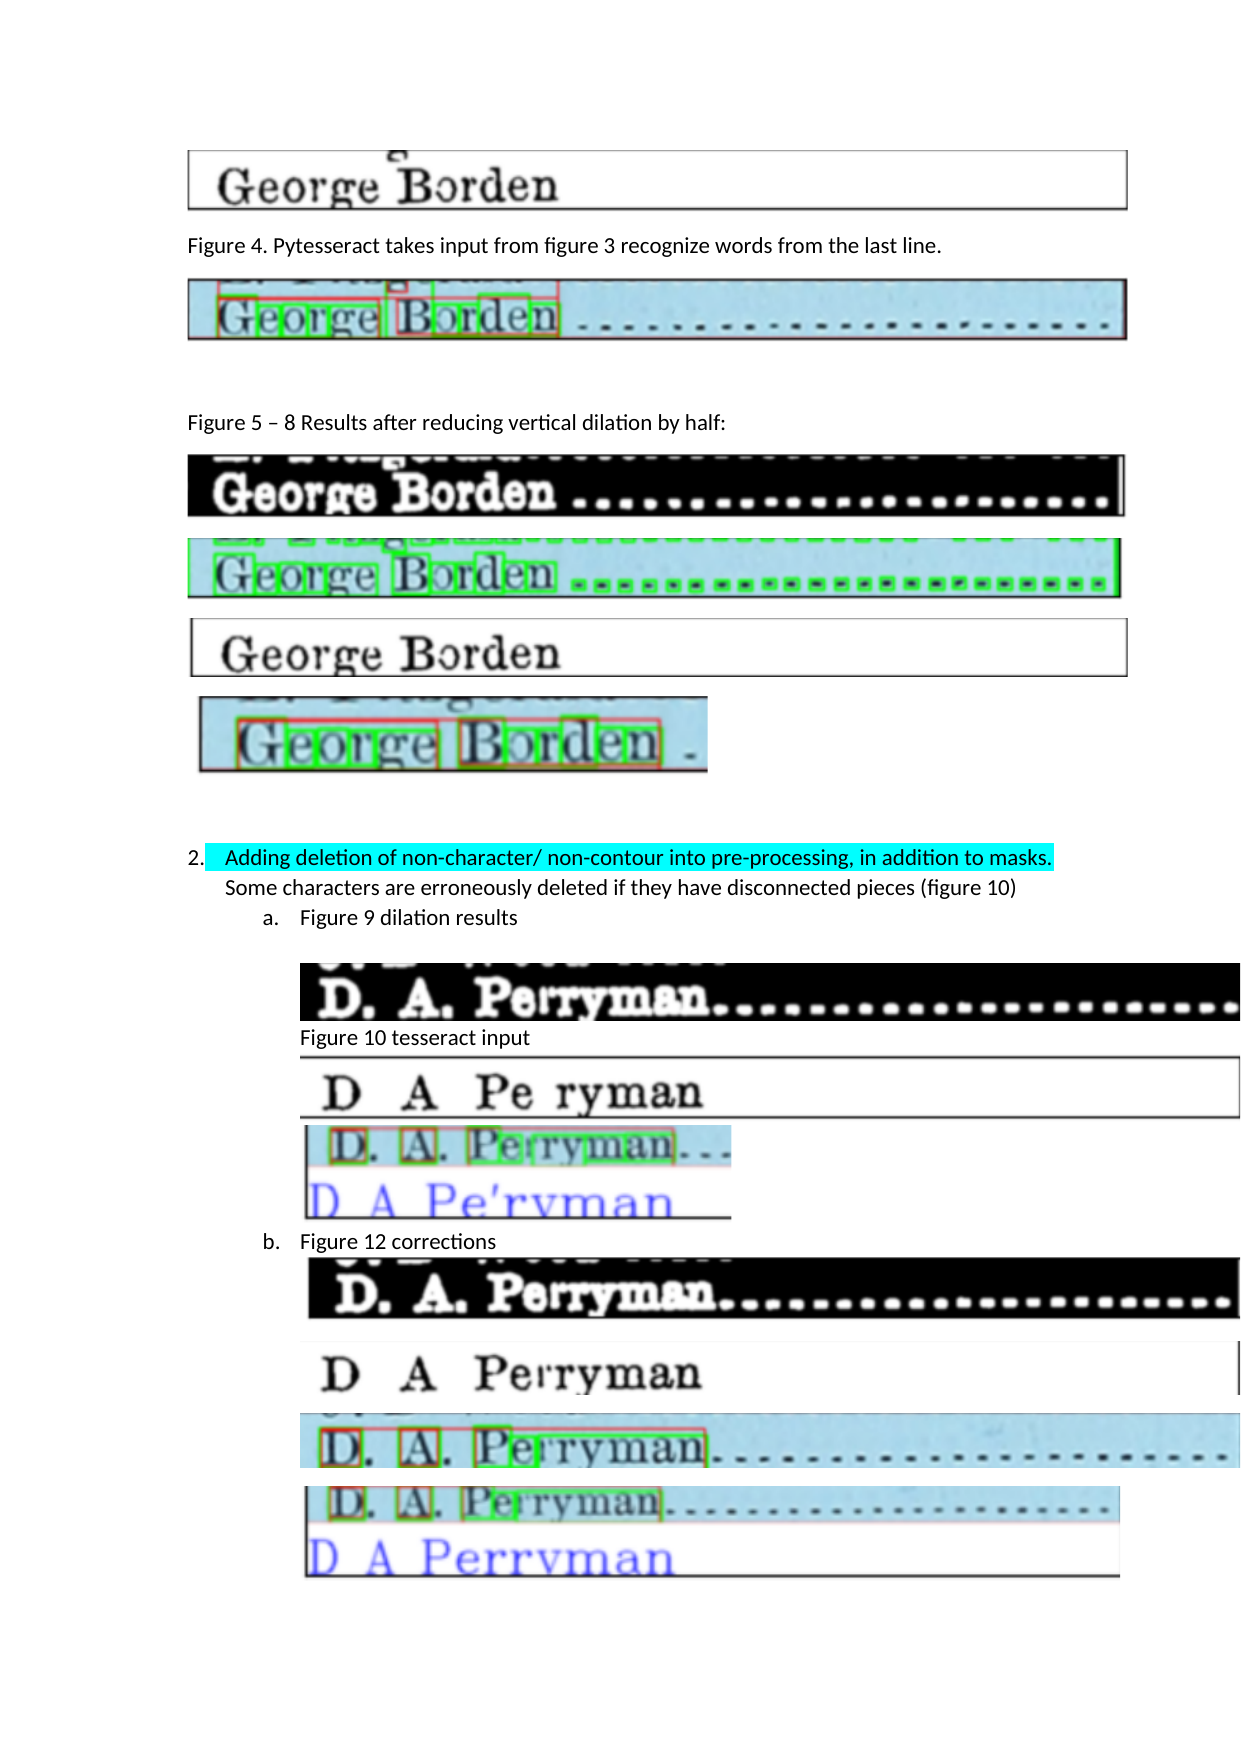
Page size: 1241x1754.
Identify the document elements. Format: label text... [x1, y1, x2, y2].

list Adding deletion of non-character/ non-contour into pre-processing, in addition to masks. Some characters are erroneously deleted if they have disconnected pieces (figure 10) [187, 843, 1090, 901]
list Figure 12 corrections [262, 1227, 1090, 1255]
picture [300, 1341, 1241, 1395]
picture [300, 1125, 732, 1226]
picture [300, 1053, 1241, 1123]
text Figure 5 – 8 Results after reducing vertical dilation by half: [187, 408, 1090, 436]
picture [187, 277, 1128, 342]
picture [300, 1486, 1121, 1581]
picture [187, 538, 1128, 600]
text Figure 4. Pytesseract takes input from figure 3 recognize words from the last line. [187, 231, 1090, 259]
picture [300, 1413, 1241, 1468]
picture [300, 963, 1241, 1021]
picture [187, 696, 708, 778]
list Figure 9 dilation results [262, 903, 1090, 931]
picture [300, 1257, 1241, 1323]
list Figure 10 tesseract input [300, 1023, 1090, 1051]
picture [187, 150, 1128, 212]
picture [187, 454, 1128, 521]
picture [187, 618, 1128, 677]
